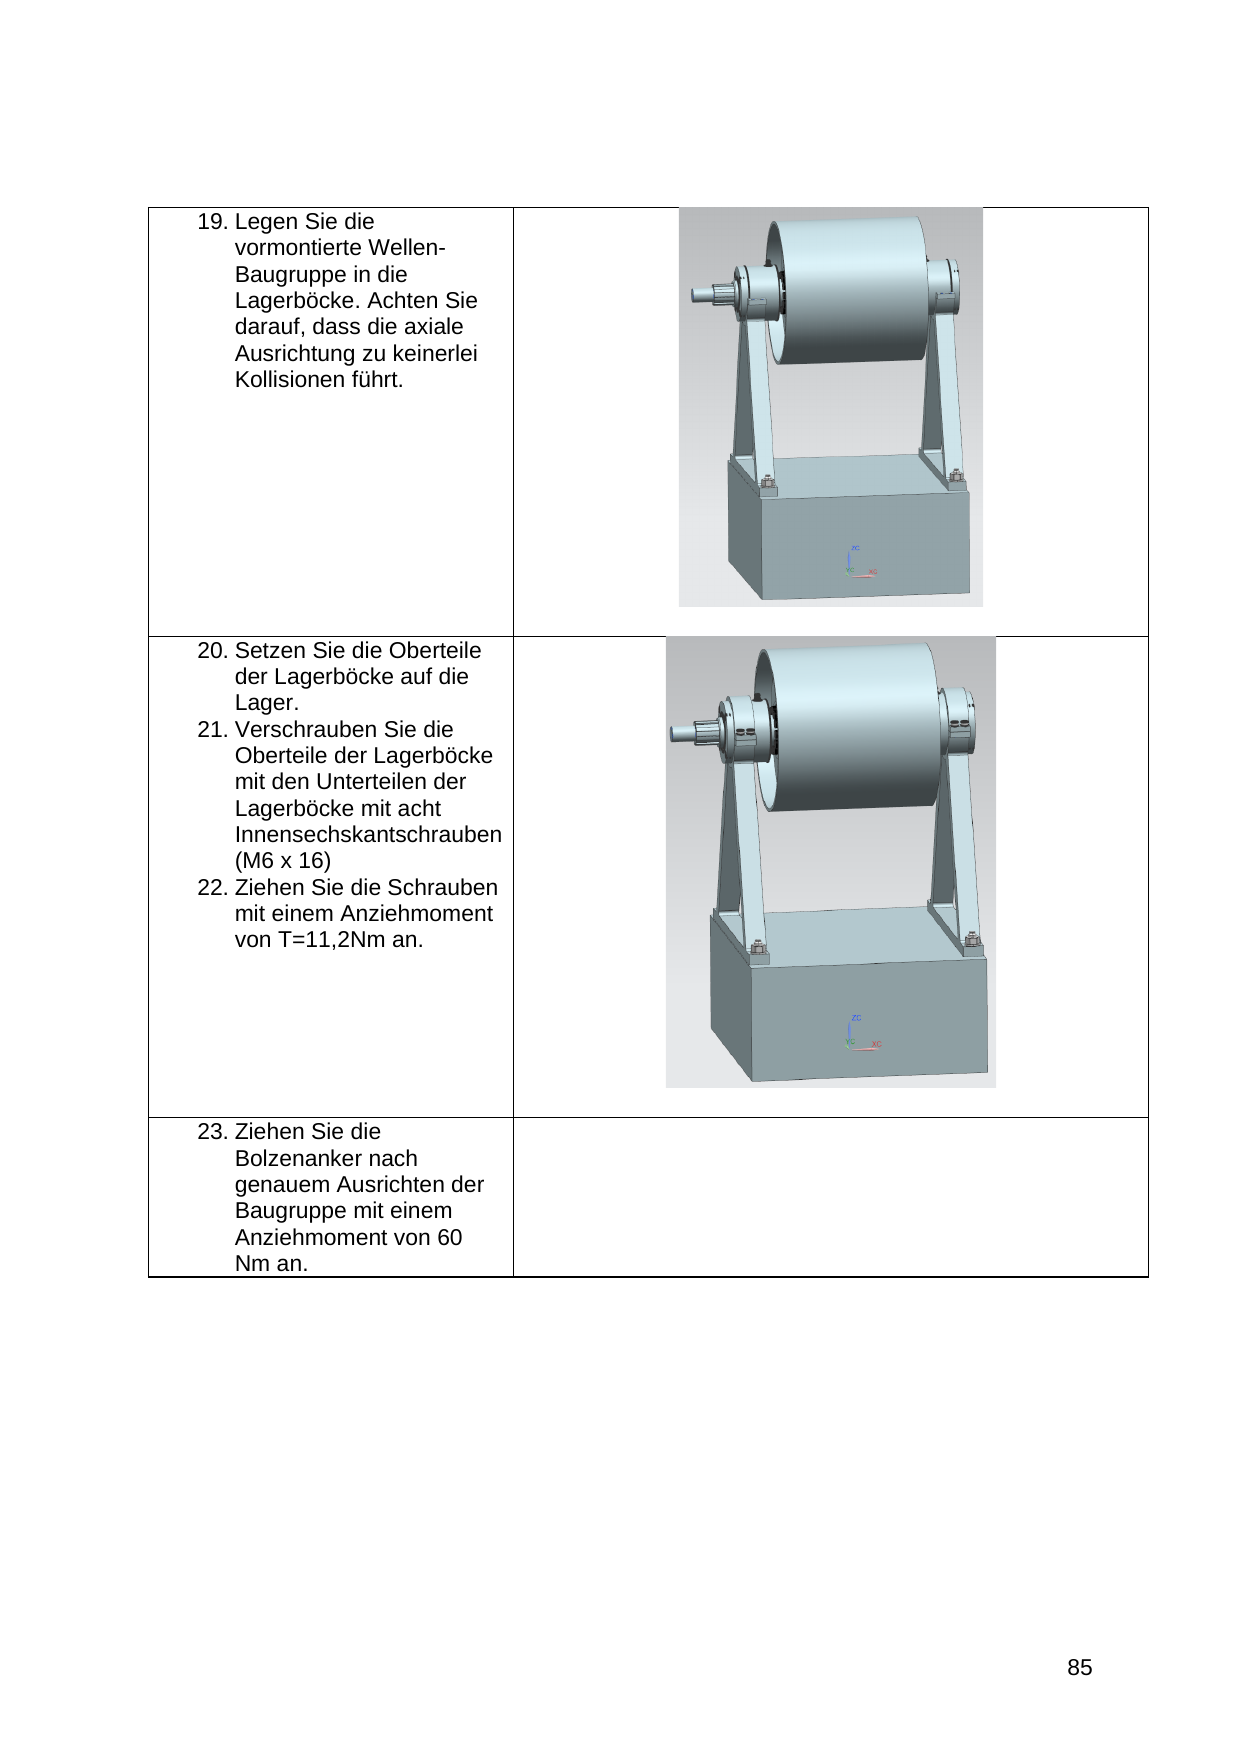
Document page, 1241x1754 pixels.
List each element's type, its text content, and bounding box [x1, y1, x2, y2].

table_cell Ziehen Sie die Bolzenanker nach genauem Ausrichten der Baugruppe mit einem Anziehmoment von 60 Nm an. [149, 1118, 513, 1276]
table_cell Setzen Sie die Oberteile der Lagerböcke auf die Lager. Verschrauben Sie die Oberteile der Lagerböcke mit den Unterteilen der Lagerböcke mit acht Innensechskantschrauben (M6 x 16) Ziehen Sie die Schrauben mit einem Anziehmoment von T=11,2Nm an. [149, 637, 513, 1117]
table_cell [514, 208, 1148, 636]
table_cell [514, 1118, 1148, 1276]
table_cell Legen Sie die vormontierte Wellen-Baugruppe in die Lagerböcke. Achten Sie darauf, dass die axiale Ausrichtung zu keinerlei Kollisionen führt. [149, 208, 513, 636]
picture [678, 207, 984, 607]
table_cell [514, 637, 1148, 1117]
picture [665, 636, 997, 1088]
